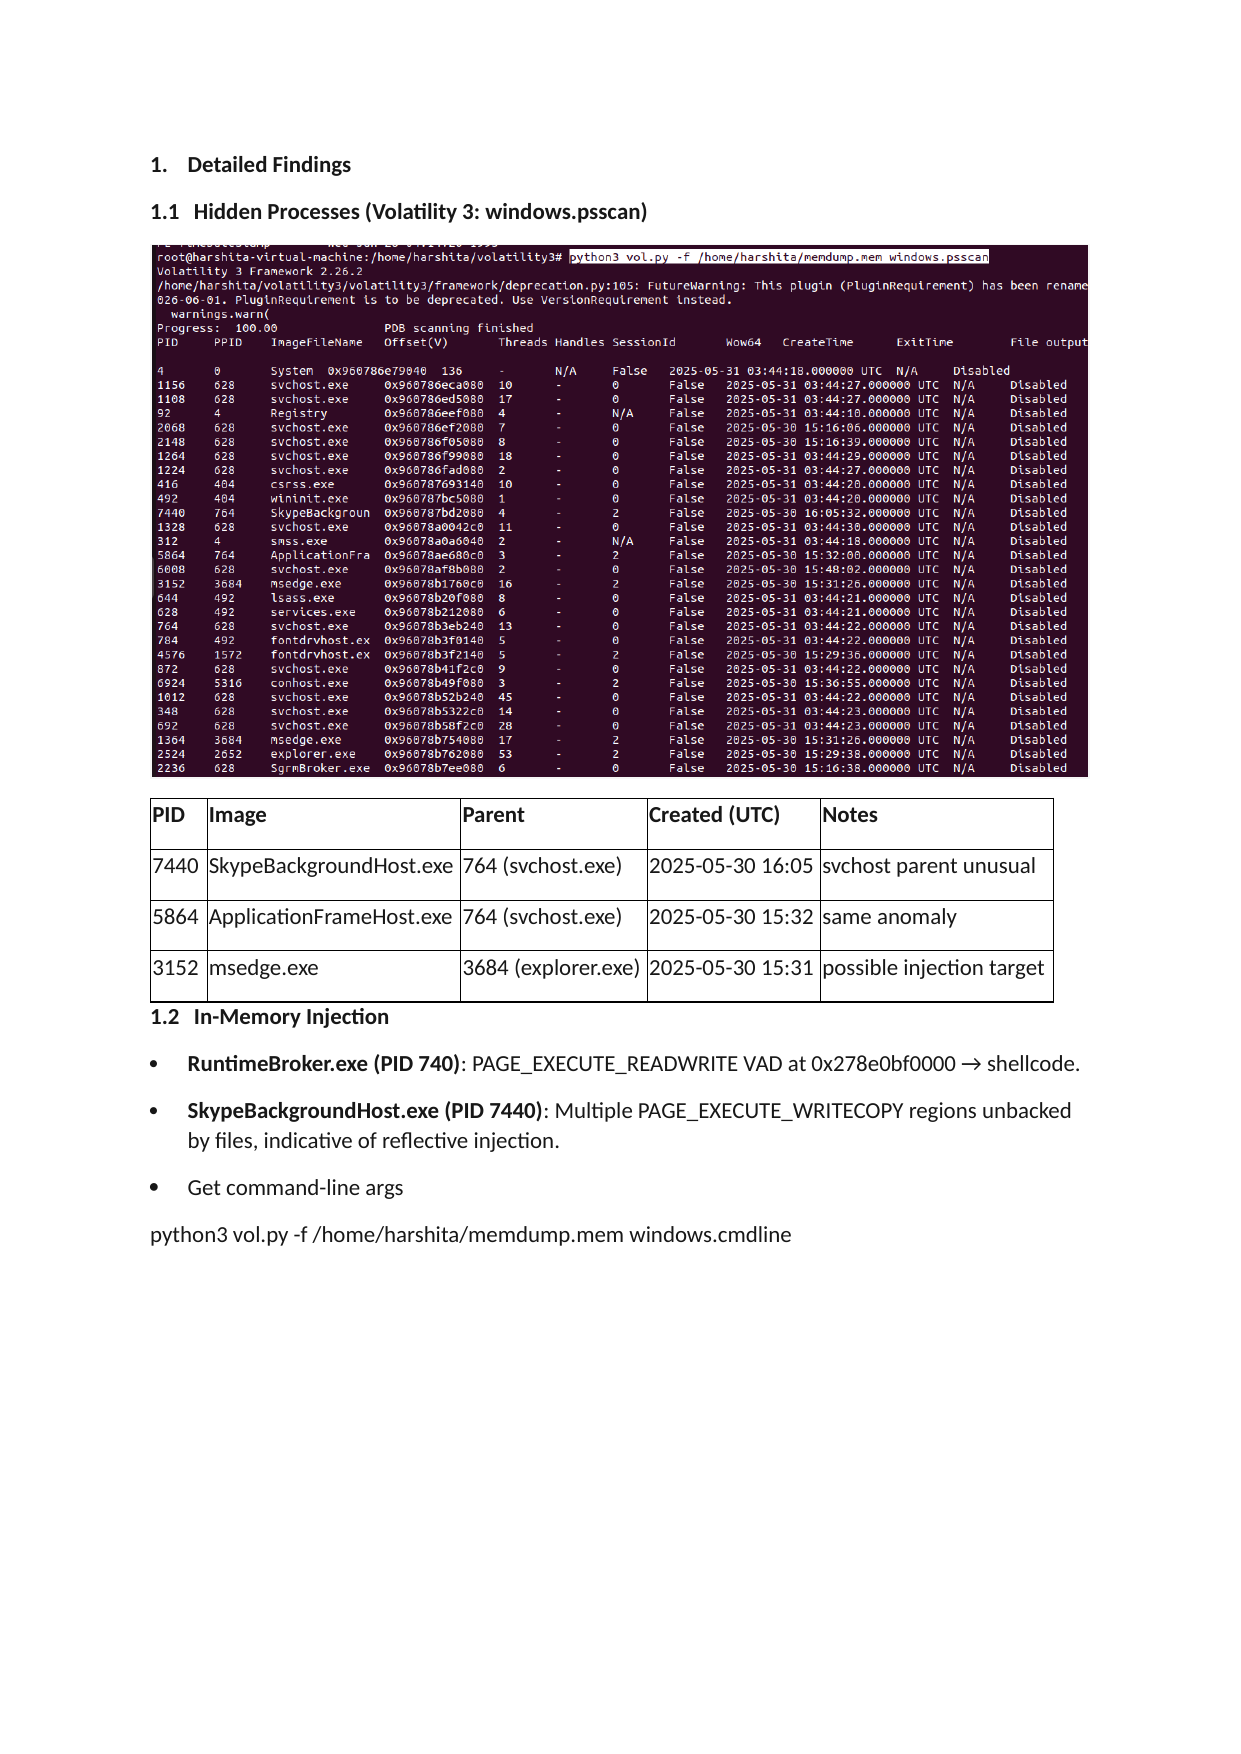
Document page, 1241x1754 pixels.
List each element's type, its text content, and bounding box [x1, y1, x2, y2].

list RuntimeBroker.exe (PID 740): PAGE_EXECUTE_READWRITE VAD at 0x278e0bf0000 → shellcode. [150, 1049, 1090, 1077]
picture [152, 245, 1088, 777]
table_cell 5864 [151, 901, 207, 950]
table_cell 2025-05-30 15:32 [648, 901, 820, 950]
table_cell ApplicationFrameHost.exe [208, 901, 460, 950]
table_cell 2025-05-30 15:31 [648, 951, 820, 1001]
table_cell 2025-05-30 16:05 [648, 850, 820, 899]
table_header PID [151, 799, 207, 848]
table_cell same anomaly [821, 901, 1053, 950]
table_cell 3684 (explorer.exe) [461, 951, 647, 1001]
table_cell possible injection target [821, 951, 1053, 1001]
table_cell 3152 [151, 951, 207, 1001]
table_header Created (UTC) [648, 799, 820, 848]
list In-Memory Injection [150, 1002, 1090, 1030]
table_cell 764 (svchost.exe) [461, 850, 647, 899]
list Get command-line args [150, 1173, 1090, 1201]
table_cell svchost parent unusual [821, 850, 1053, 899]
table_cell 7440 [151, 850, 207, 899]
list Detailed Findings [150, 150, 1090, 178]
table_header Image [208, 799, 460, 848]
table_cell msedge.exe [208, 951, 460, 1001]
table_header Notes [821, 799, 1053, 848]
table_header Parent [461, 799, 647, 848]
list Hidden Processes (Volatility 3: windows.psscan) [150, 197, 1090, 225]
list SkypeBackgroundHost.exe (PID 7440): Multiple PAGE_EXECUTE_WRITECOPY regions unbacked by files, indicative of reflective injection. [150, 1096, 1090, 1154]
text python3 vol.py -f /home/harshita/memdump.mem windows.cmdline [150, 1220, 1090, 1248]
table_cell 764 (svchost.exe) [461, 901, 647, 950]
table_cell SkypeBackgroundHost.exe [208, 850, 460, 899]
